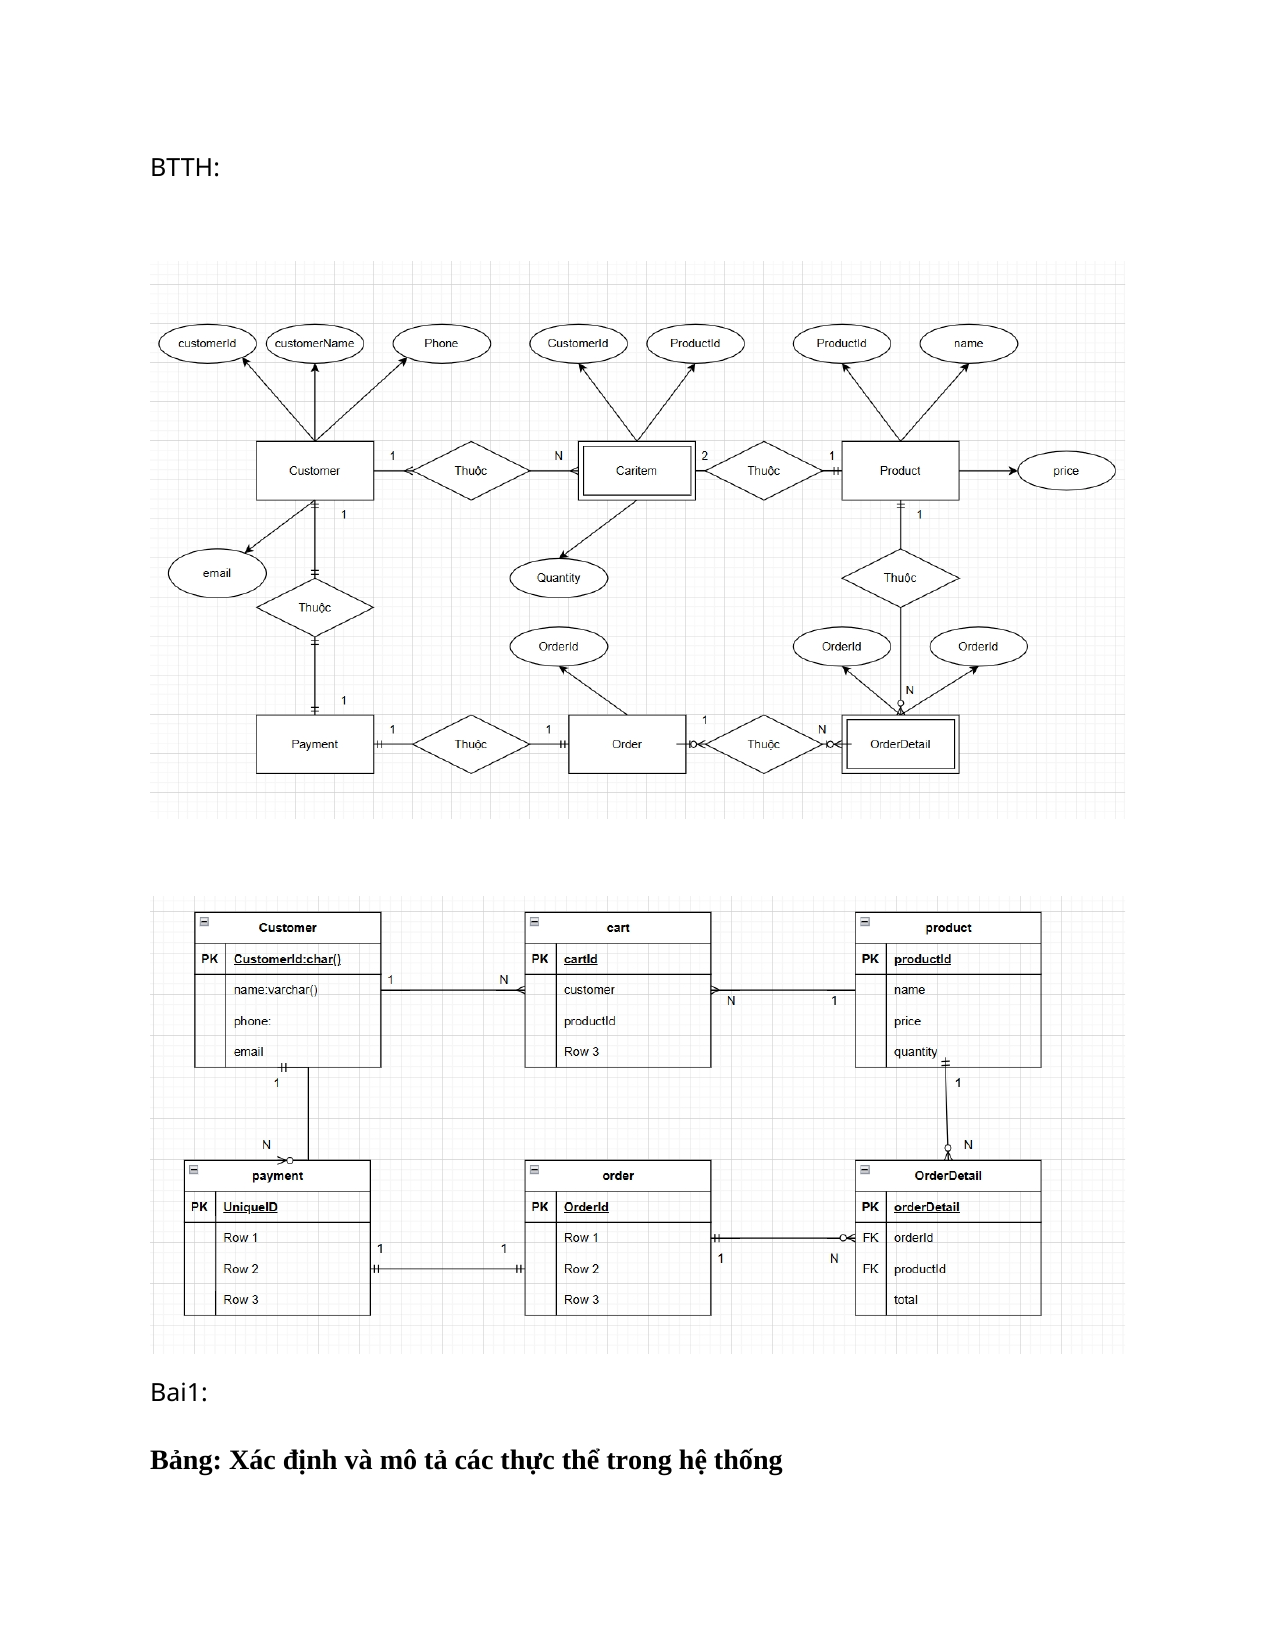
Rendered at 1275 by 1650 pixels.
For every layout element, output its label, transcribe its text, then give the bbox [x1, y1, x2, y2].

text Bai1: [150, 1375, 1125, 1409]
text BTTH: [150, 150, 1125, 184]
picture [150, 261, 1125, 819]
picture [150, 896, 1125, 1354]
text Bảng: Xác định và mô tả các thực thể trong hệ thống [150, 1443, 1125, 1476]
